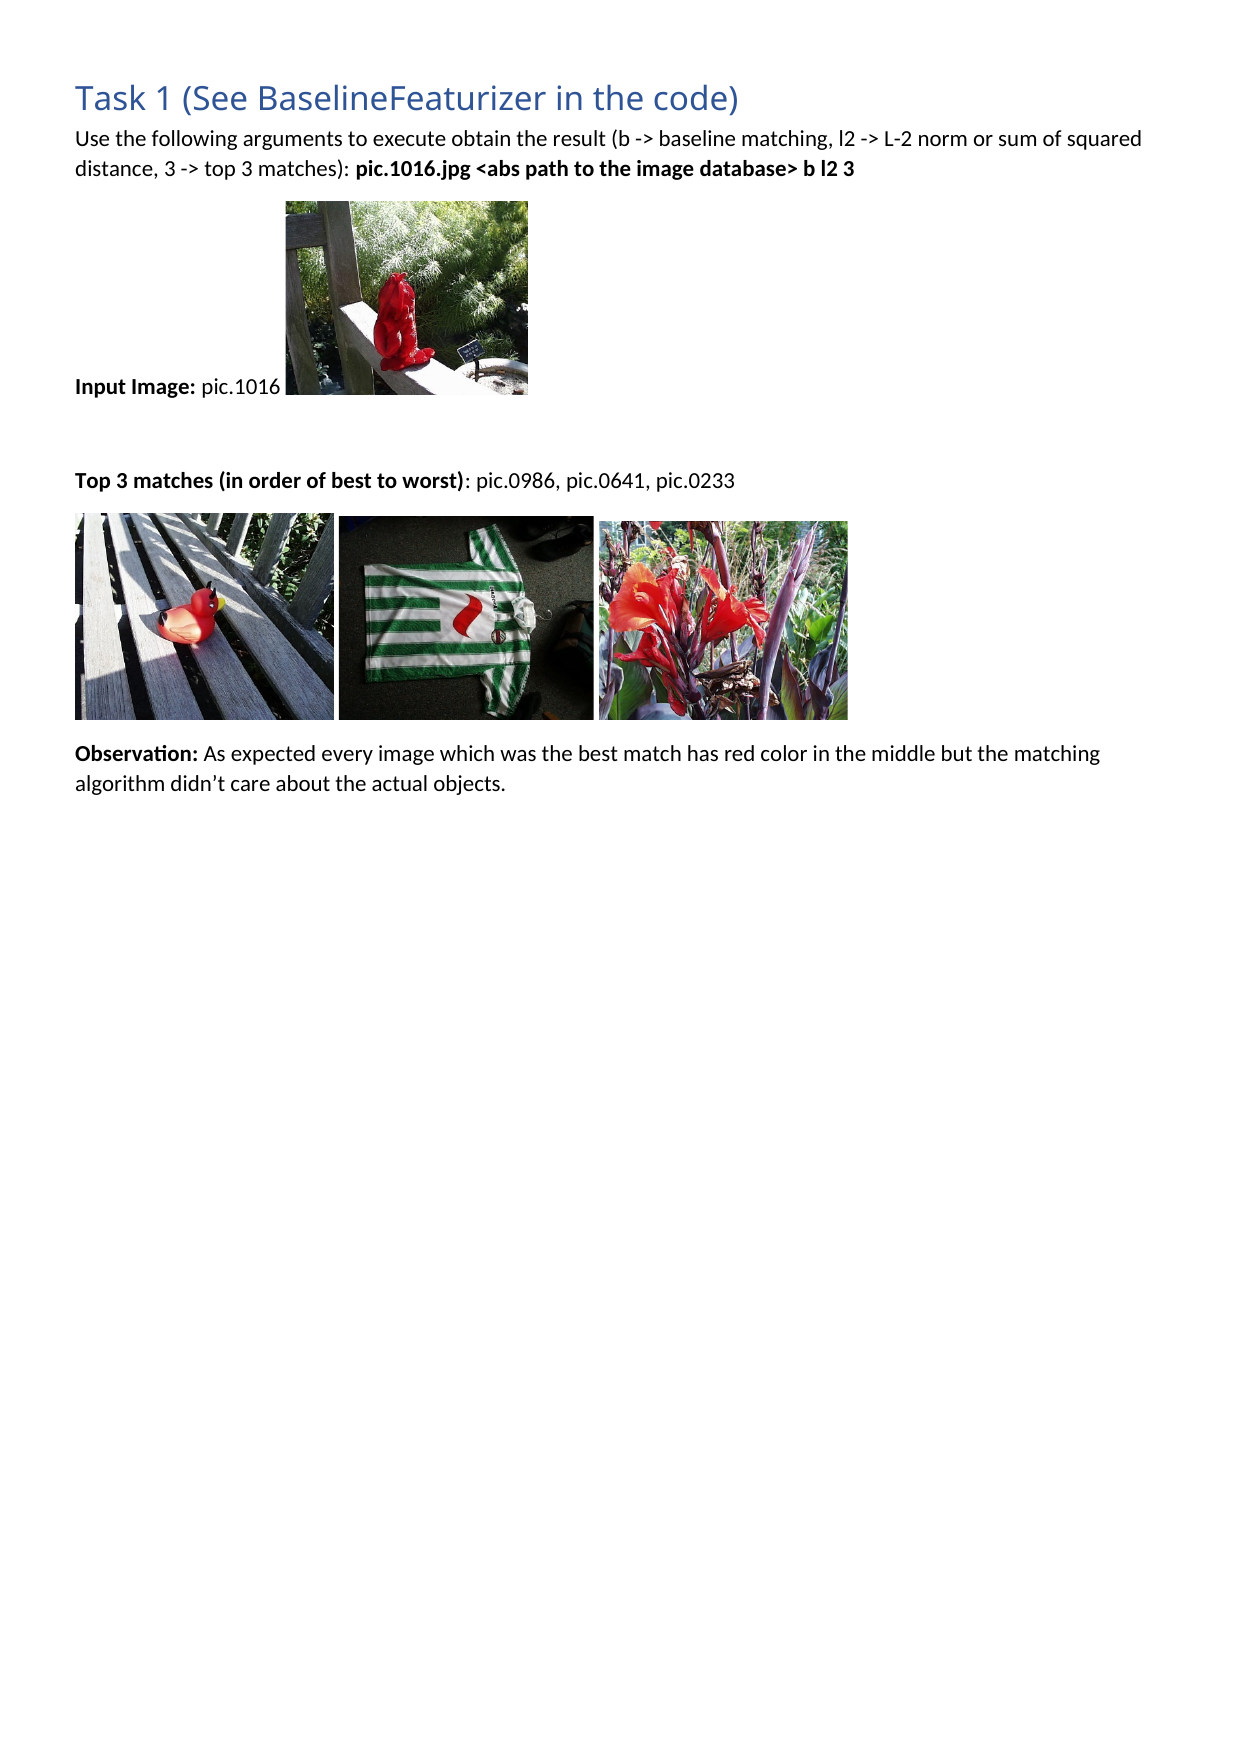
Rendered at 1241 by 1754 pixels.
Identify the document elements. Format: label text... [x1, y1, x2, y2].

picture [285, 201, 528, 395]
text Top 3 matches (in order of best to worst): pic.0986, pic.0641, pic.0233 [75, 466, 1165, 494]
picture [75, 513, 334, 720]
picture [338, 516, 594, 720]
text Observation: As expected every image which was the best match has red color in the middle but the matching algorithm didn’t care about the actual objects. [75, 739, 1165, 797]
text Input Image: pic.1016 [75, 201, 1165, 401]
picture [599, 521, 848, 720]
text Use the following arguments to execute obtain the result (b -> baseline matching, l2 -> L-2 norm or sum of squared distance, 3 -> top 3 matches): pic.1016.jpg <abs path to the image database> b l2 3 [75, 124, 1165, 182]
subtitle Task 1 (See BaselineFeaturizer in the code) [75, 75, 1165, 120]
